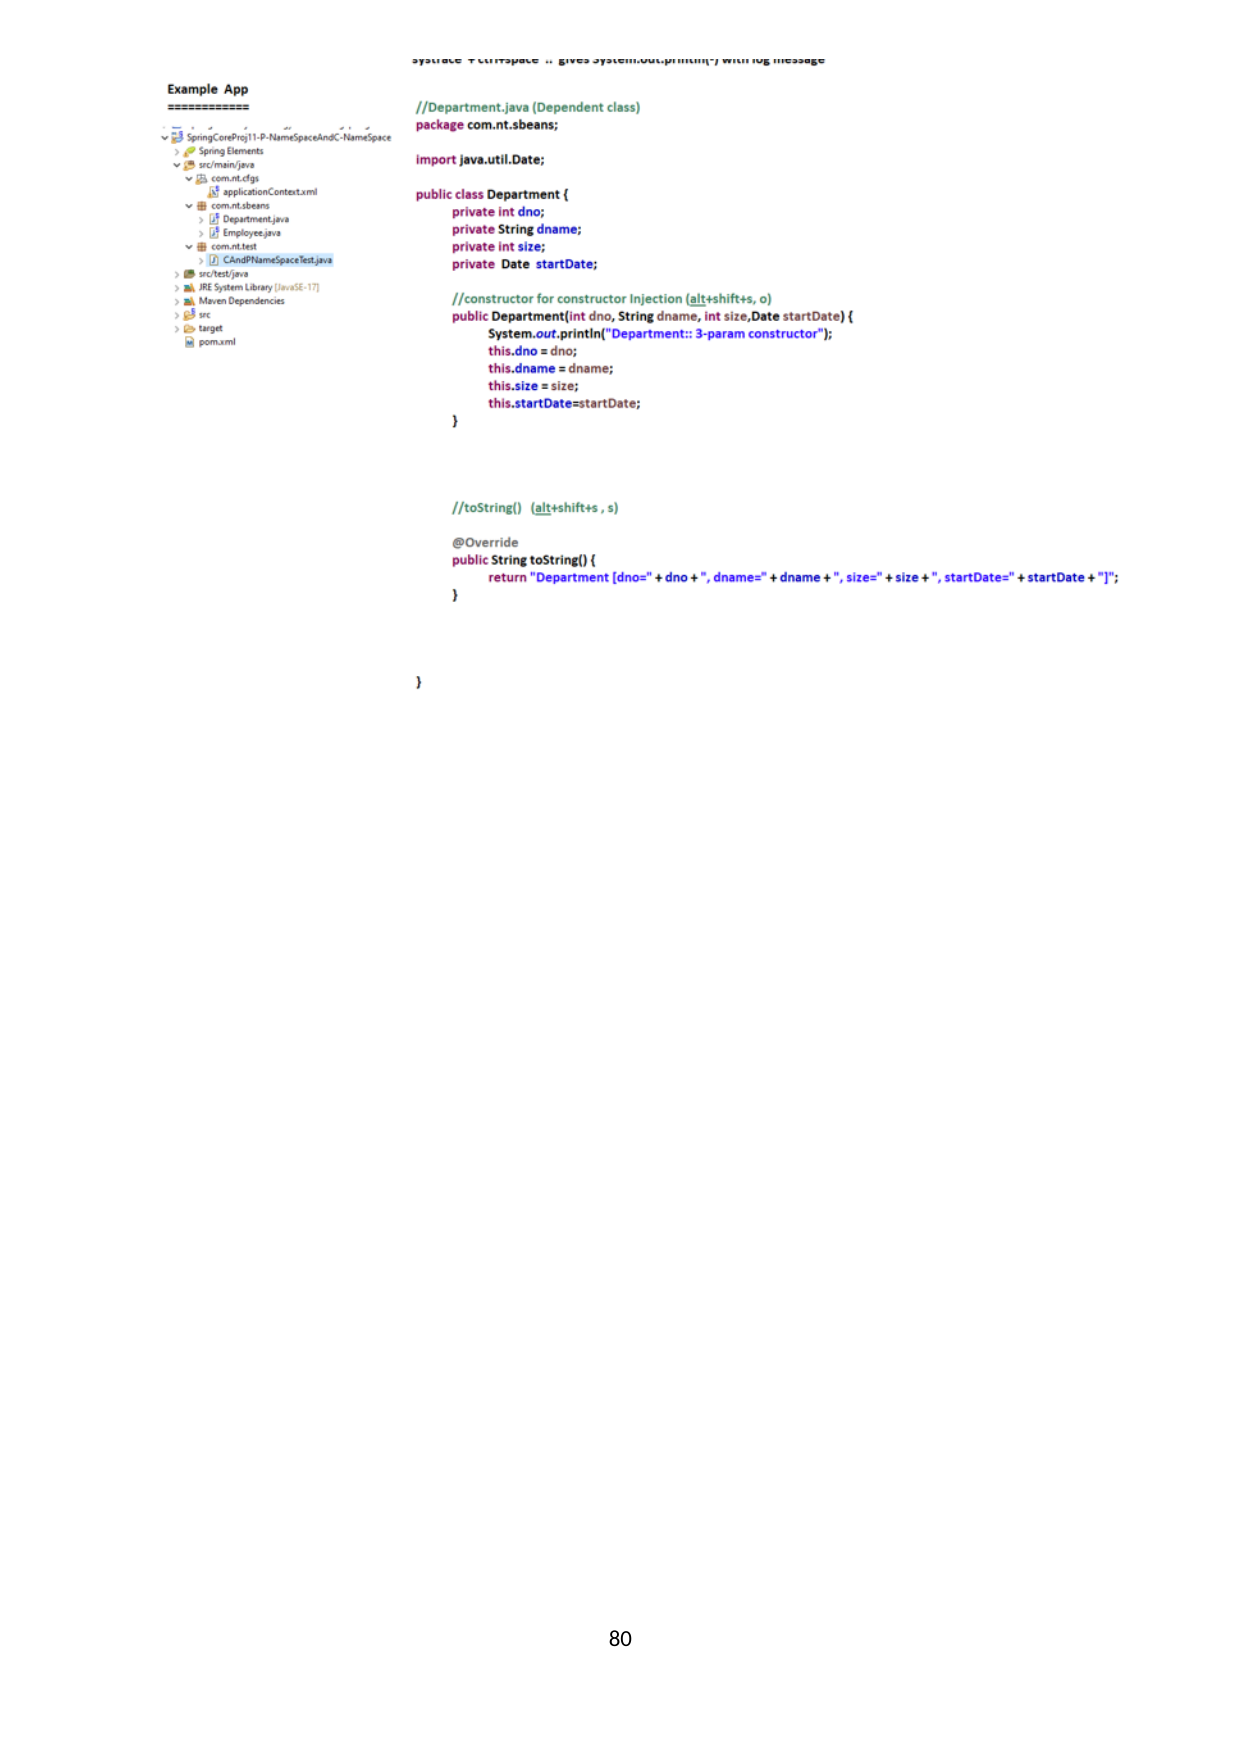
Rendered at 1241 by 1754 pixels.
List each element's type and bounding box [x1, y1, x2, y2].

picture [88, 59, 1152, 702]
